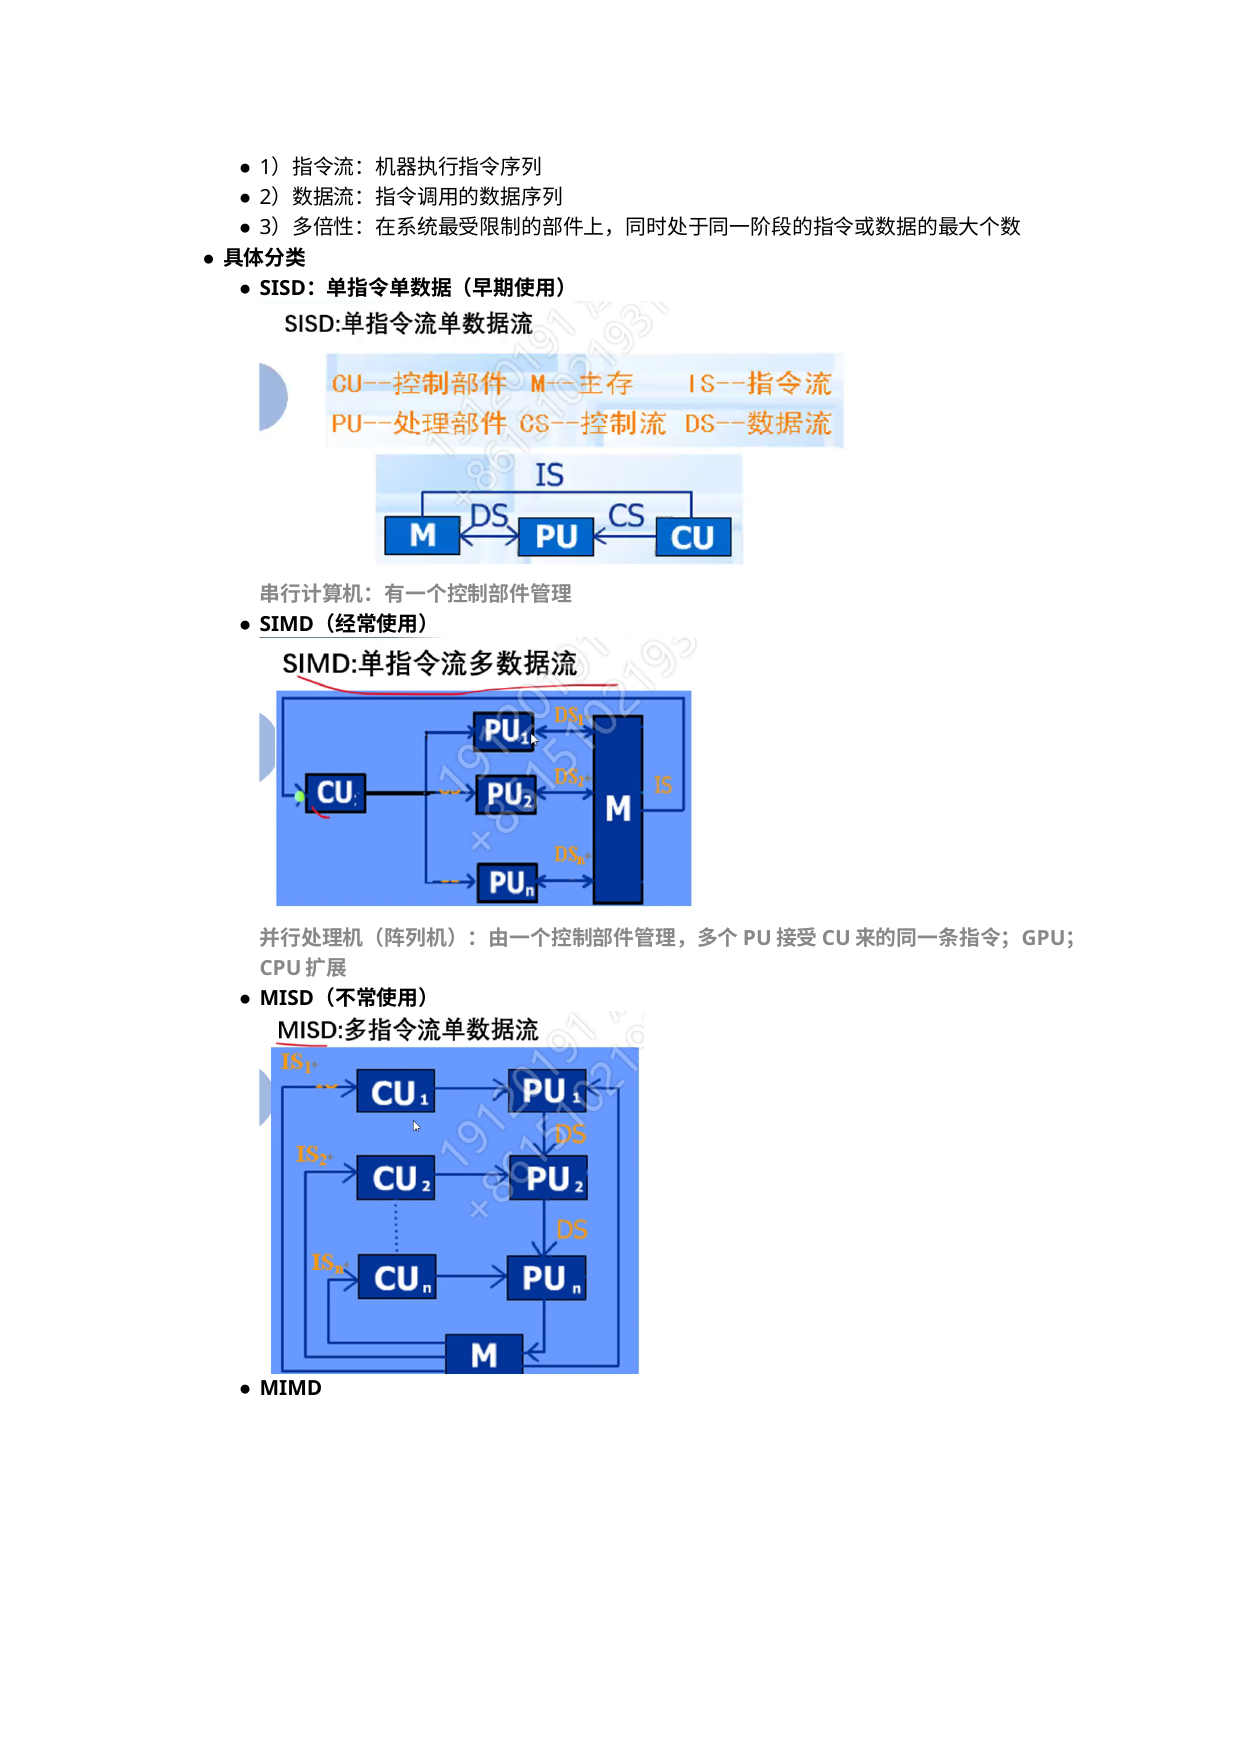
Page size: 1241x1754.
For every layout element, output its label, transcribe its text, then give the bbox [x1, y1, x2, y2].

list SIMD（经常使用） [238, 607, 1090, 637]
picture [259, 637, 713, 921]
list 2）数据流：指令调用的数据序列 [238, 180, 1090, 211]
list 3）多倍性：在系统最受限制的部件上，同时处于同一阶段的指令或数据的最大个数 [238, 211, 1090, 241]
list SISD：单指令单数据（早期使用） [238, 271, 1090, 301]
list MIMD [238, 1373, 1090, 1402]
list 1）指令流：机器执行指令序列 [238, 150, 1090, 180]
picture [259, 301, 885, 577]
list MISD（不常使用） [238, 981, 1090, 1012]
picture [259, 1011, 644, 1374]
list 具体分类 [202, 241, 1090, 271]
text 串行计算机：有一个控制部件管理 [259, 577, 1090, 607]
text 并行处理机（阵列机）：由一个控制部件管理，多个PU接受CU来的同一条指令；GPU；CPU扩展 ​ [259, 921, 1090, 981]
